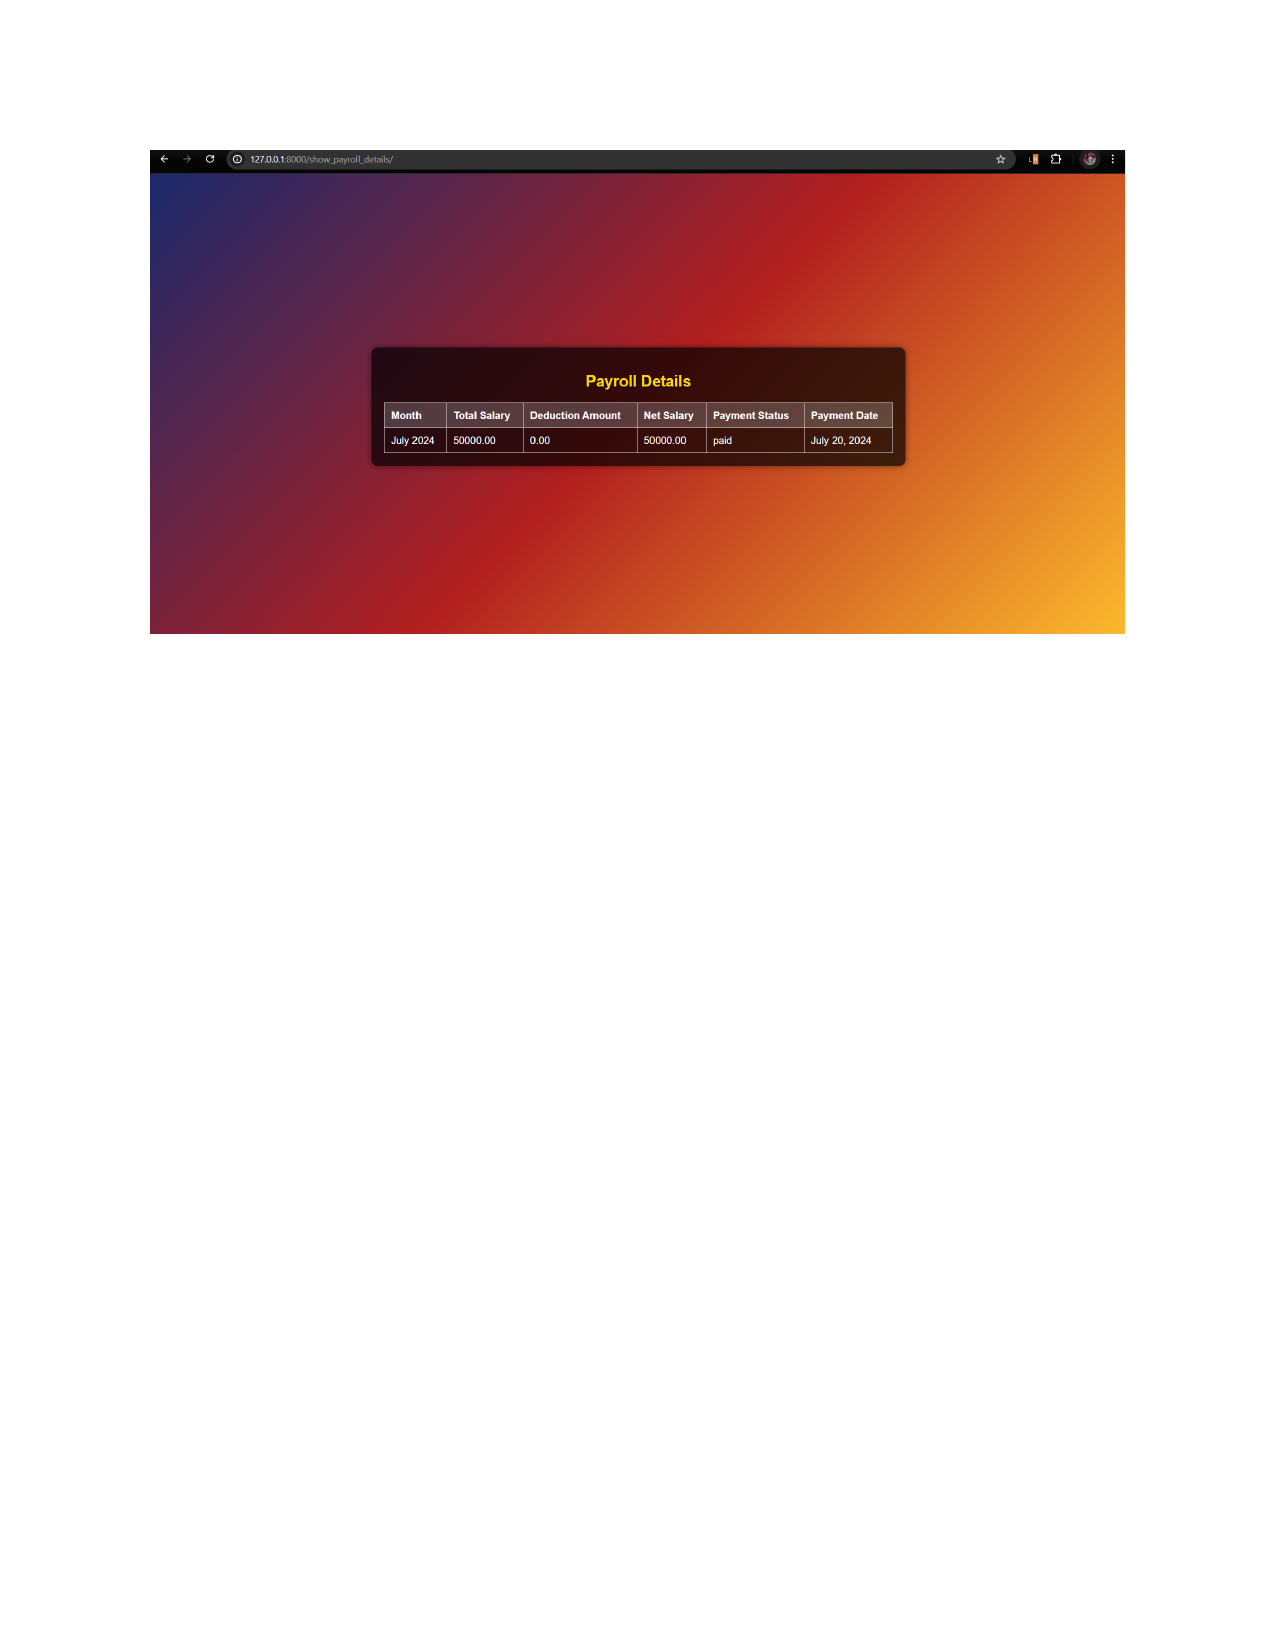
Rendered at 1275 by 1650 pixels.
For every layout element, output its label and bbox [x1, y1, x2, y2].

picture [150, 150, 1125, 634]
